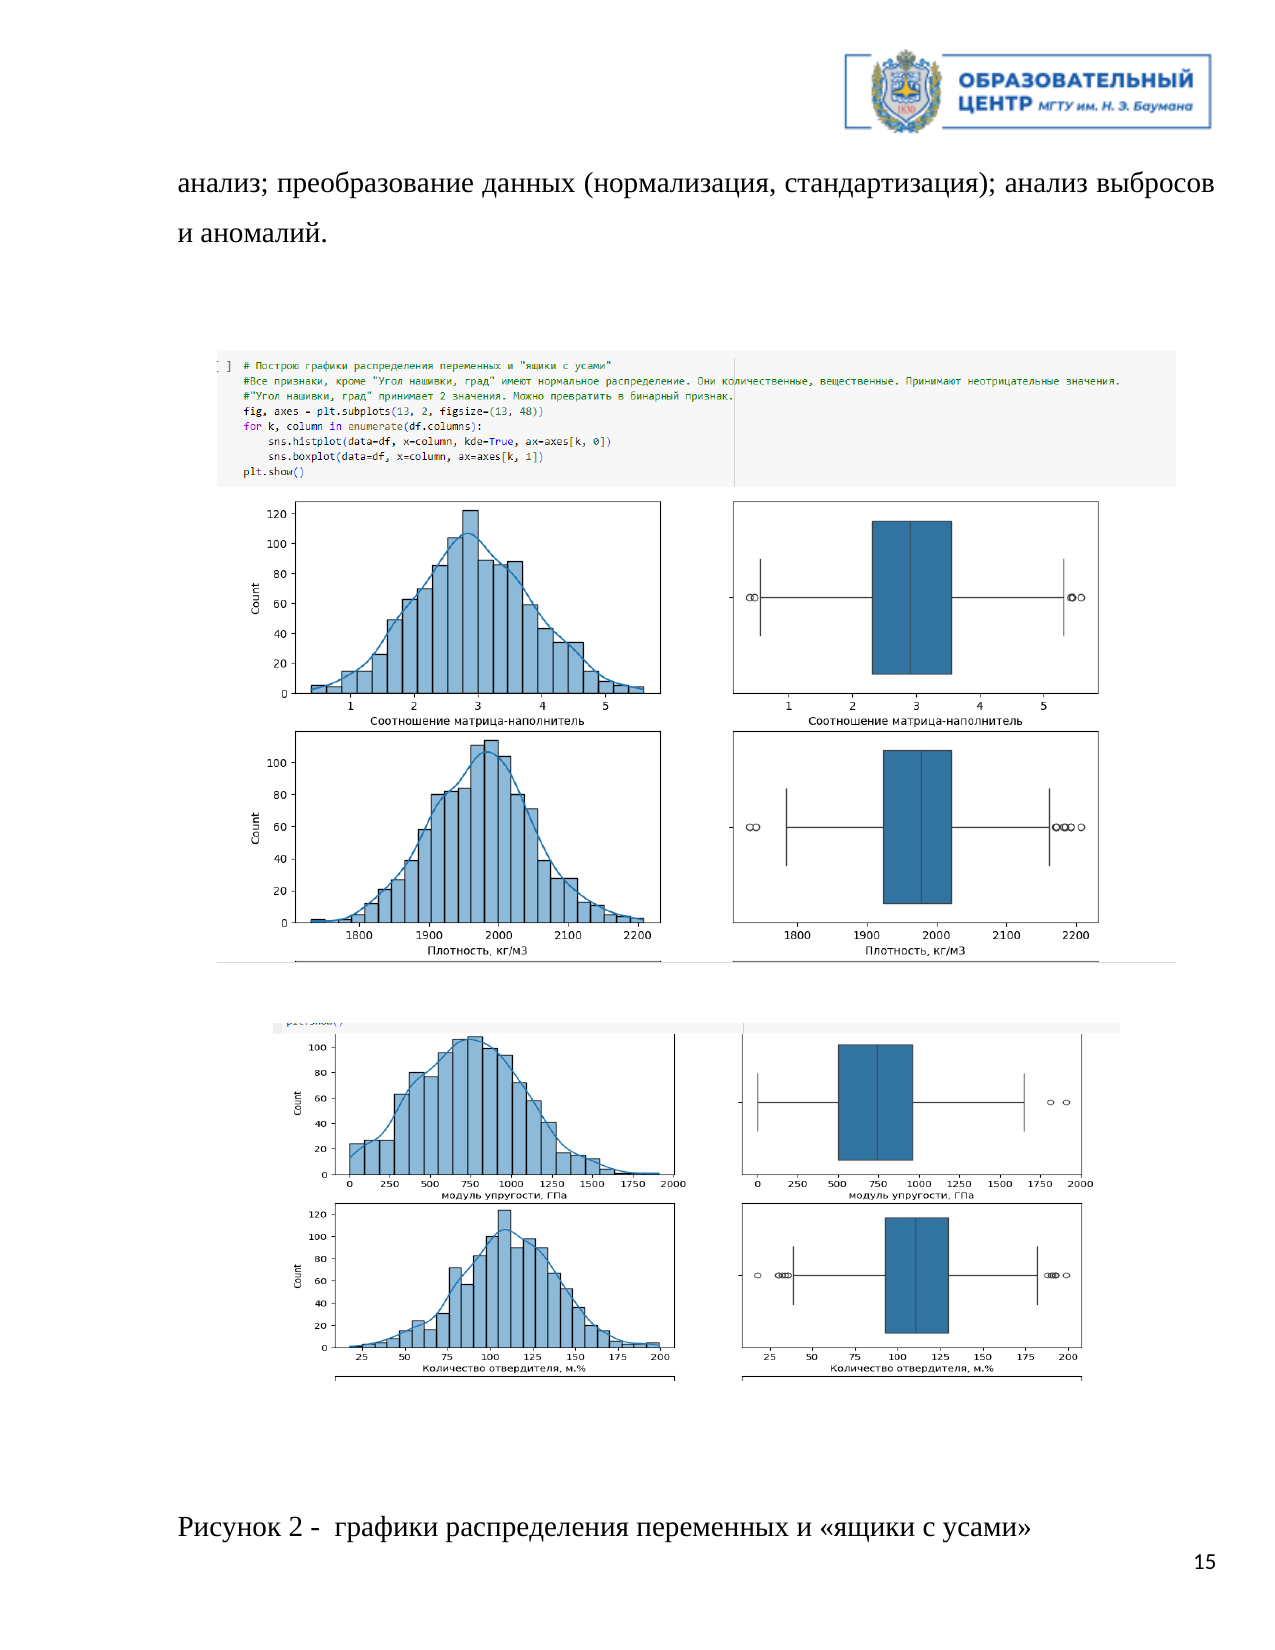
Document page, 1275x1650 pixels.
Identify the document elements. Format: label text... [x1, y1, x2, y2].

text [177, 118, 1216, 249]
picture [273, 1023, 1120, 1381]
picture [216, 347, 1177, 976]
picture [814, 26, 1262, 149]
